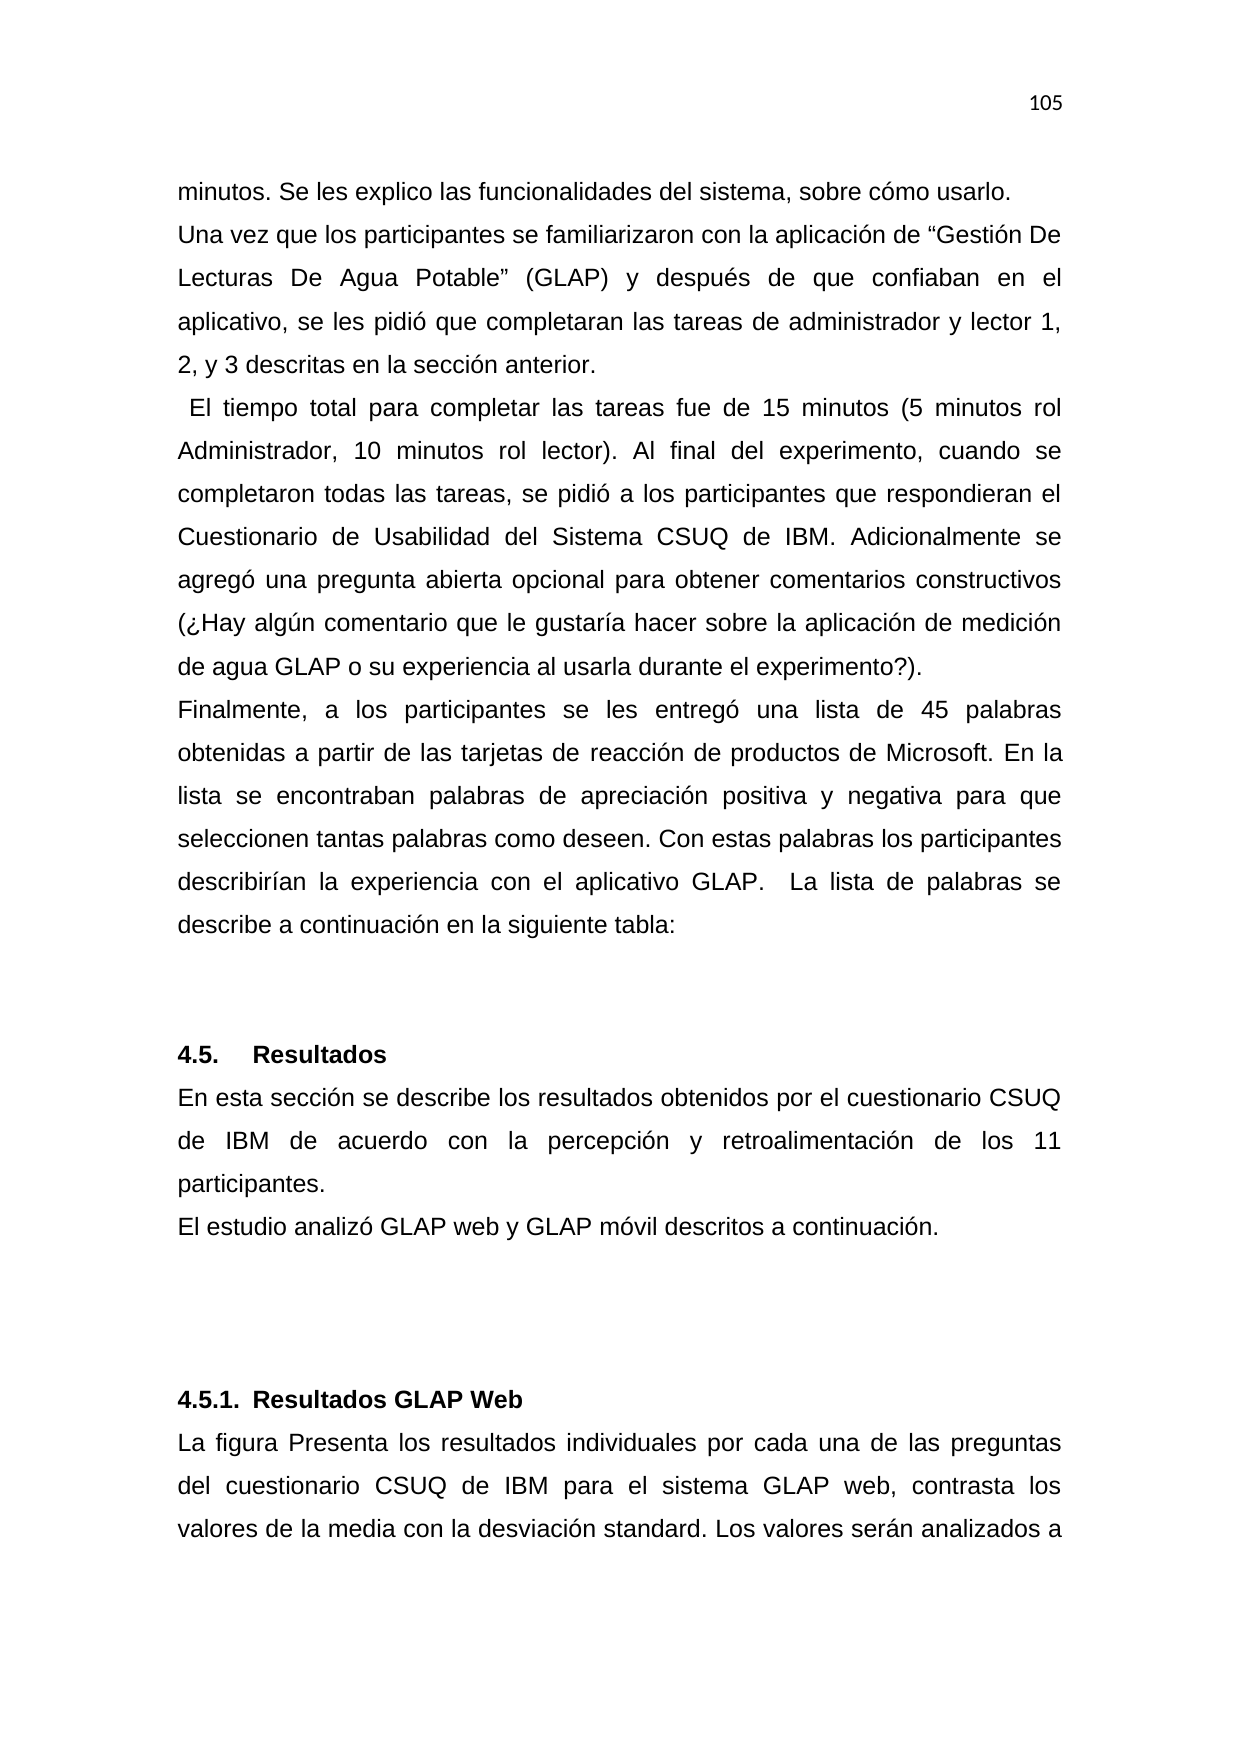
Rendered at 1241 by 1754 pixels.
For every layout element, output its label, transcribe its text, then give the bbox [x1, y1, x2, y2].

subtitle Una vez que los participantes se familiarizaron con la aplicación de “Gestión De Lecturas De Agua Potable” (GLAP) y después de que confiaban en el aplicativo, se les pidió que completaran las tareas de administrador y lector 1, 2, y 3 descritas en la sección anterior. [177, 220, 1063, 378]
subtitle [177, 1428, 1063, 1543]
subtitle En esta sección se describe los resultados obtenidos por el cuestionario CSUQ de IBM de acuerdo con la percepción y retroalimentación de los 11 participantes. [177, 1083, 1063, 1198]
subtitle El tiempo total para completar las tareas fue de 15 minutos (5 minutos rol Administrador, 10 minutos rol lector). Al final del experimento, cuando se completaron todas las tareas, se pidió a los participantes que respondieran el Cuestionario de Usabilidad del Sistema CSUQ de IBM. Adicionalmente se agregó una pregunta abierta opcional para obtener comentarios constructivos (¿Hay algún comentario que le gustaría hacer sobre la aplicación de medición de agua GLAP o su experiencia al usarla durante el experimento?). [177, 393, 1063, 680]
subtitle Finalmente, a los participantes se les entregó una lista de 45 palabras obtenidas a partir de las tarjetas de reacción de productos de Microsoft. En la lista se encontraban palabras de apreciación positiva y negativa para que seleccionen tantas palabras como deseen. Con estas palabras los participantes describirían la experiencia con el aplicativo GLAP. La lista de palabras se describe a continuación en la siguiente tabla: [177, 695, 1063, 939]
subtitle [177, 177, 1063, 206]
subtitle El estudio analizó GLAP web y GLAP móvil descritos a continuación. [177, 1212, 1063, 1241]
subtitle Resultados [177, 1040, 1063, 1068]
subtitle Resultados GLAP Web [177, 1385, 1063, 1413]
